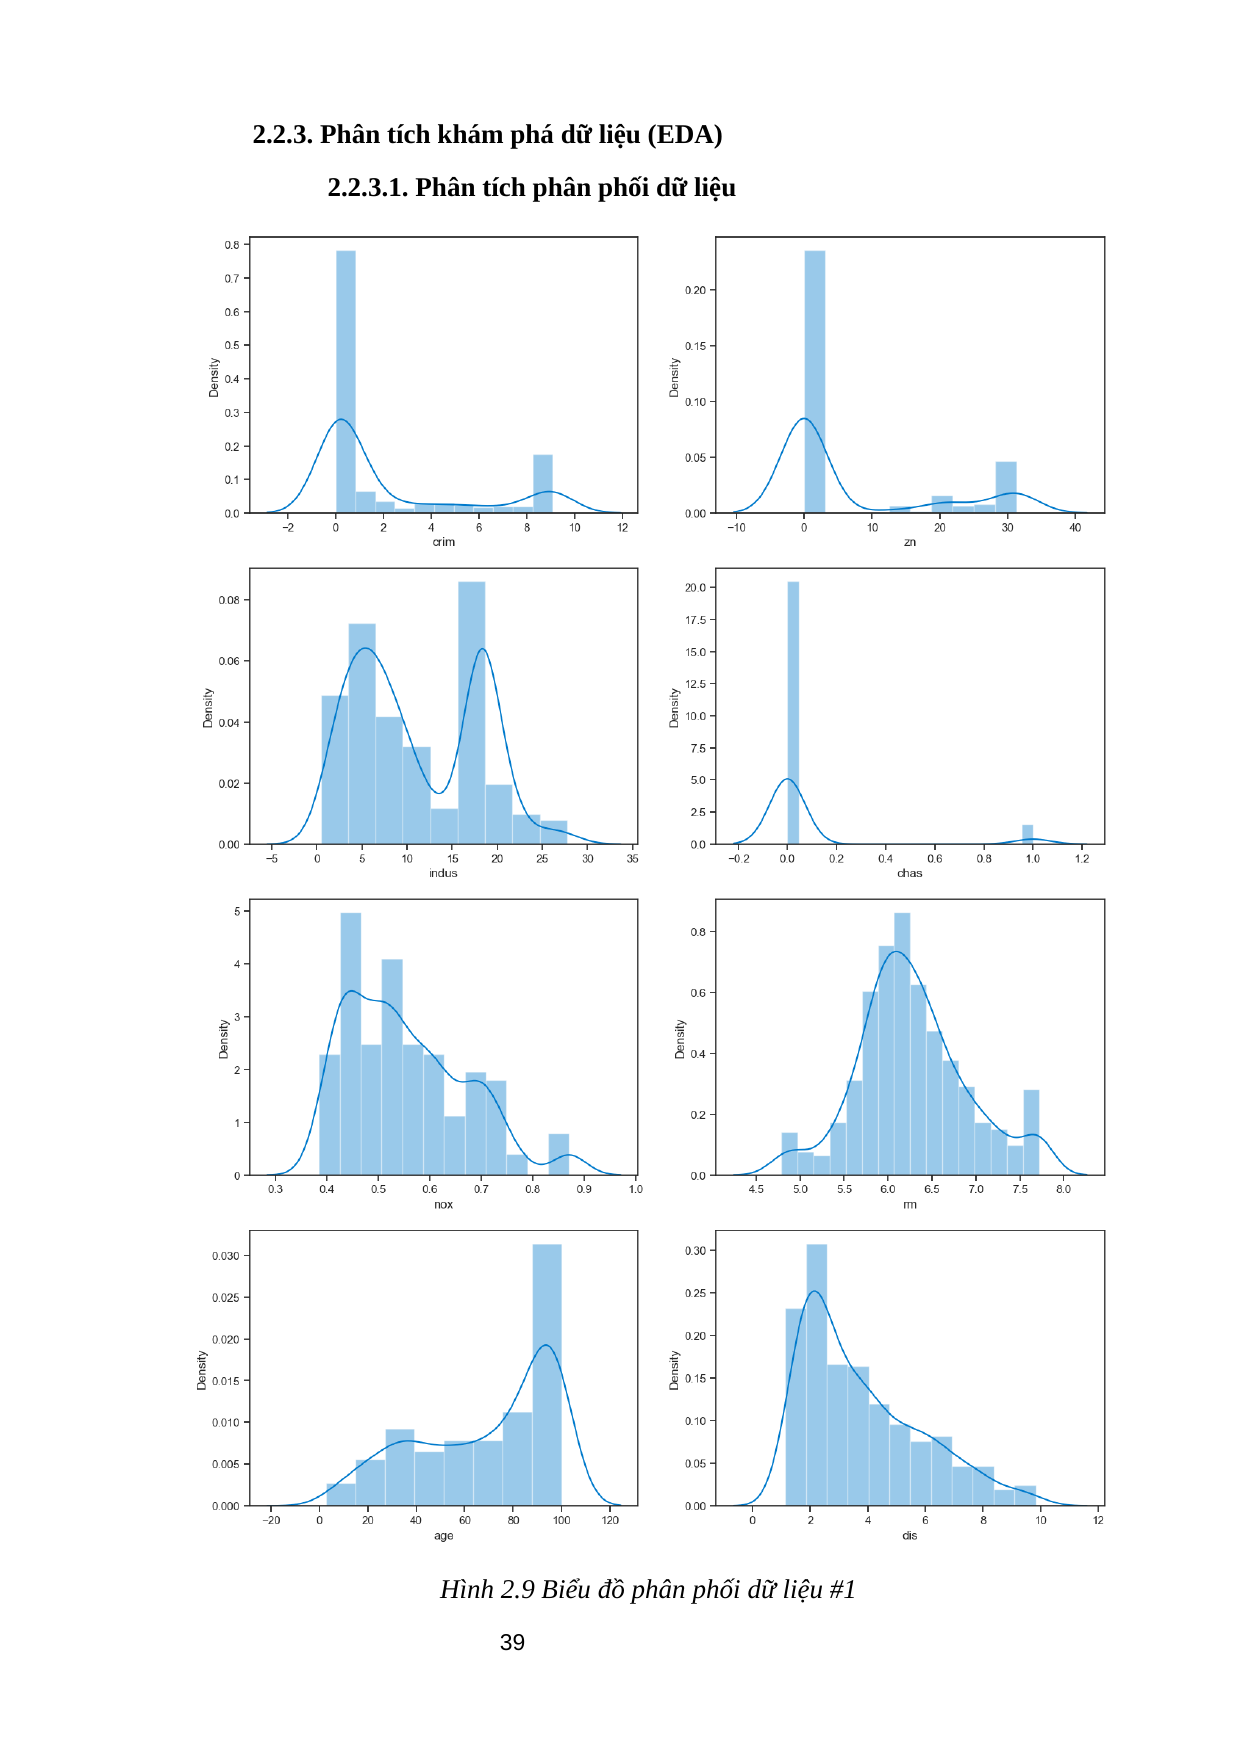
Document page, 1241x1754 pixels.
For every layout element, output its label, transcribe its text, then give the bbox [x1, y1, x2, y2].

subtitle 2.2.3.1. Phân tích phân phối dữ liệu [252, 171, 1122, 202]
picture [189, 230, 1110, 1548]
subtitle 2.2.3. Phân tích khám phá dữ liệu (EDA) [177, 118, 1122, 149]
